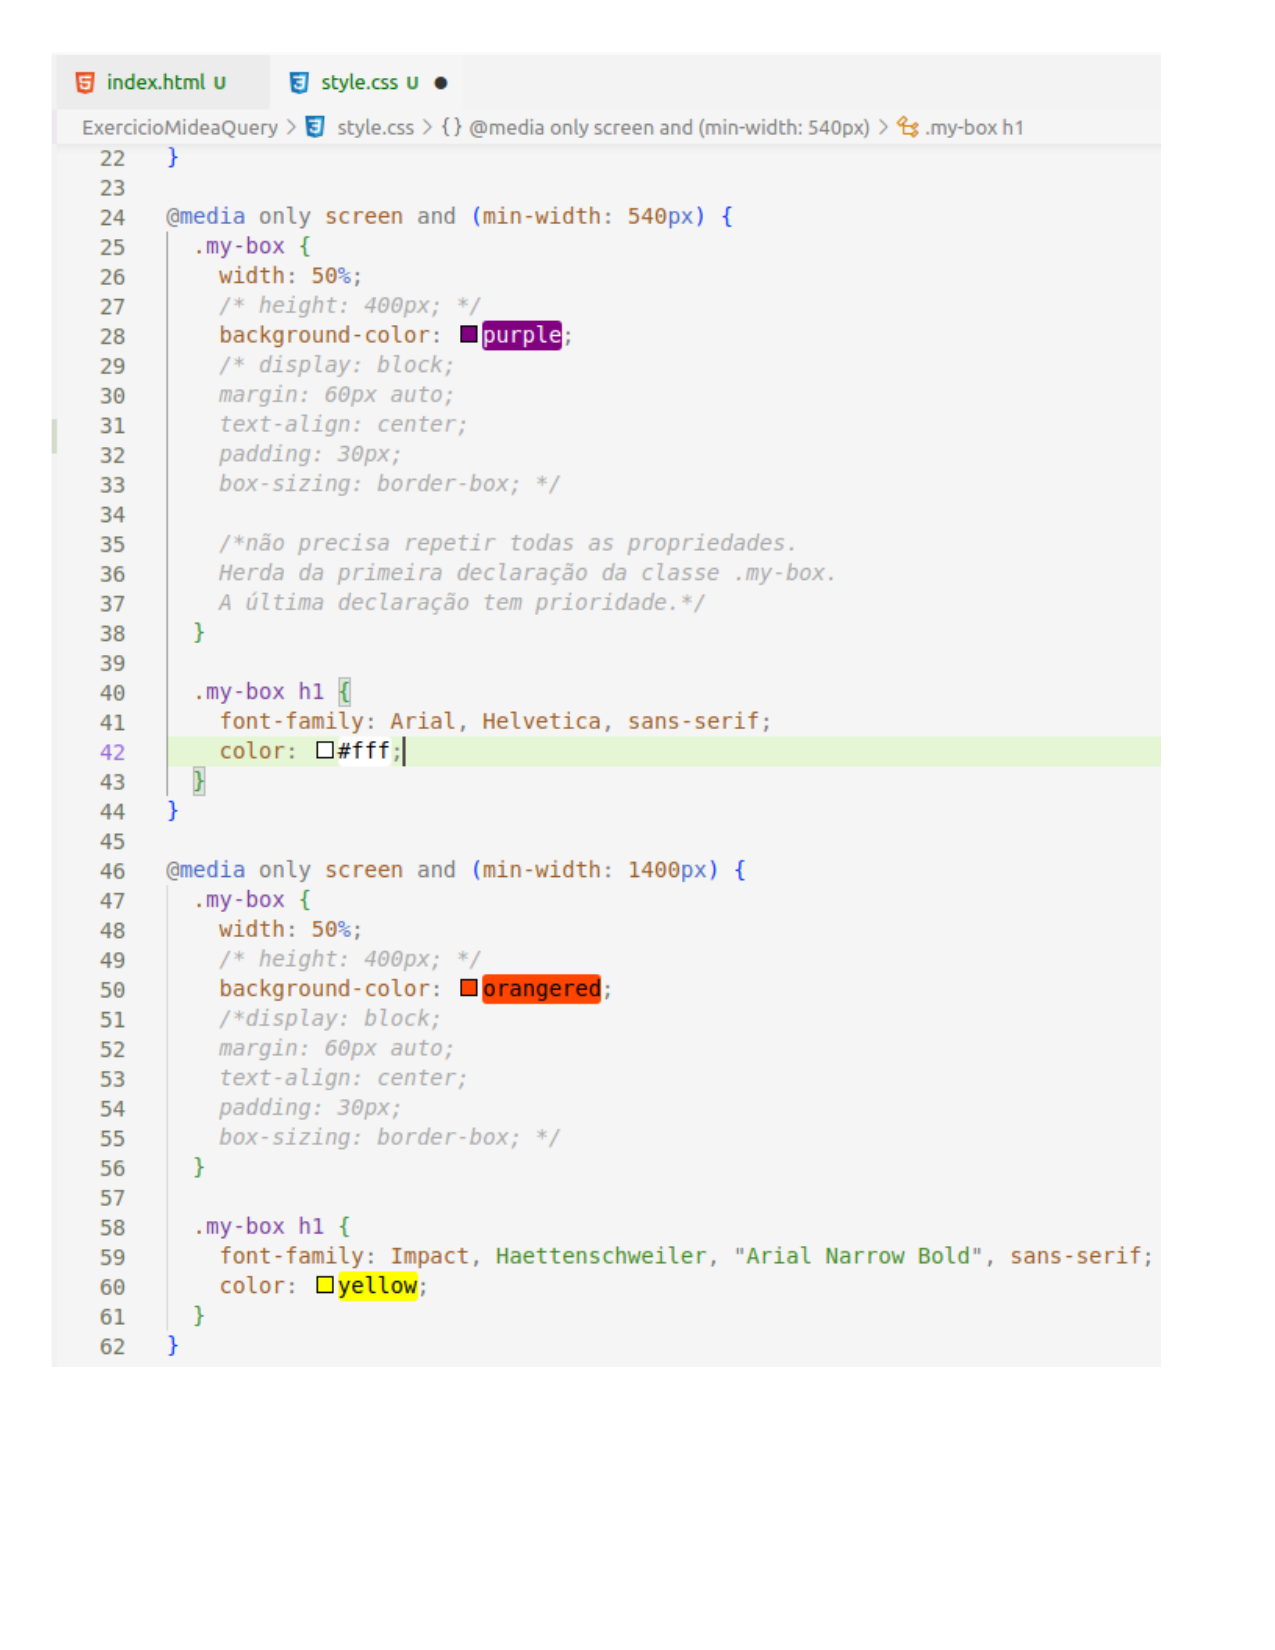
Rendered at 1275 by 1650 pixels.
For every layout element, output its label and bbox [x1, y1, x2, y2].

picture [51, 52, 1161, 1367]
